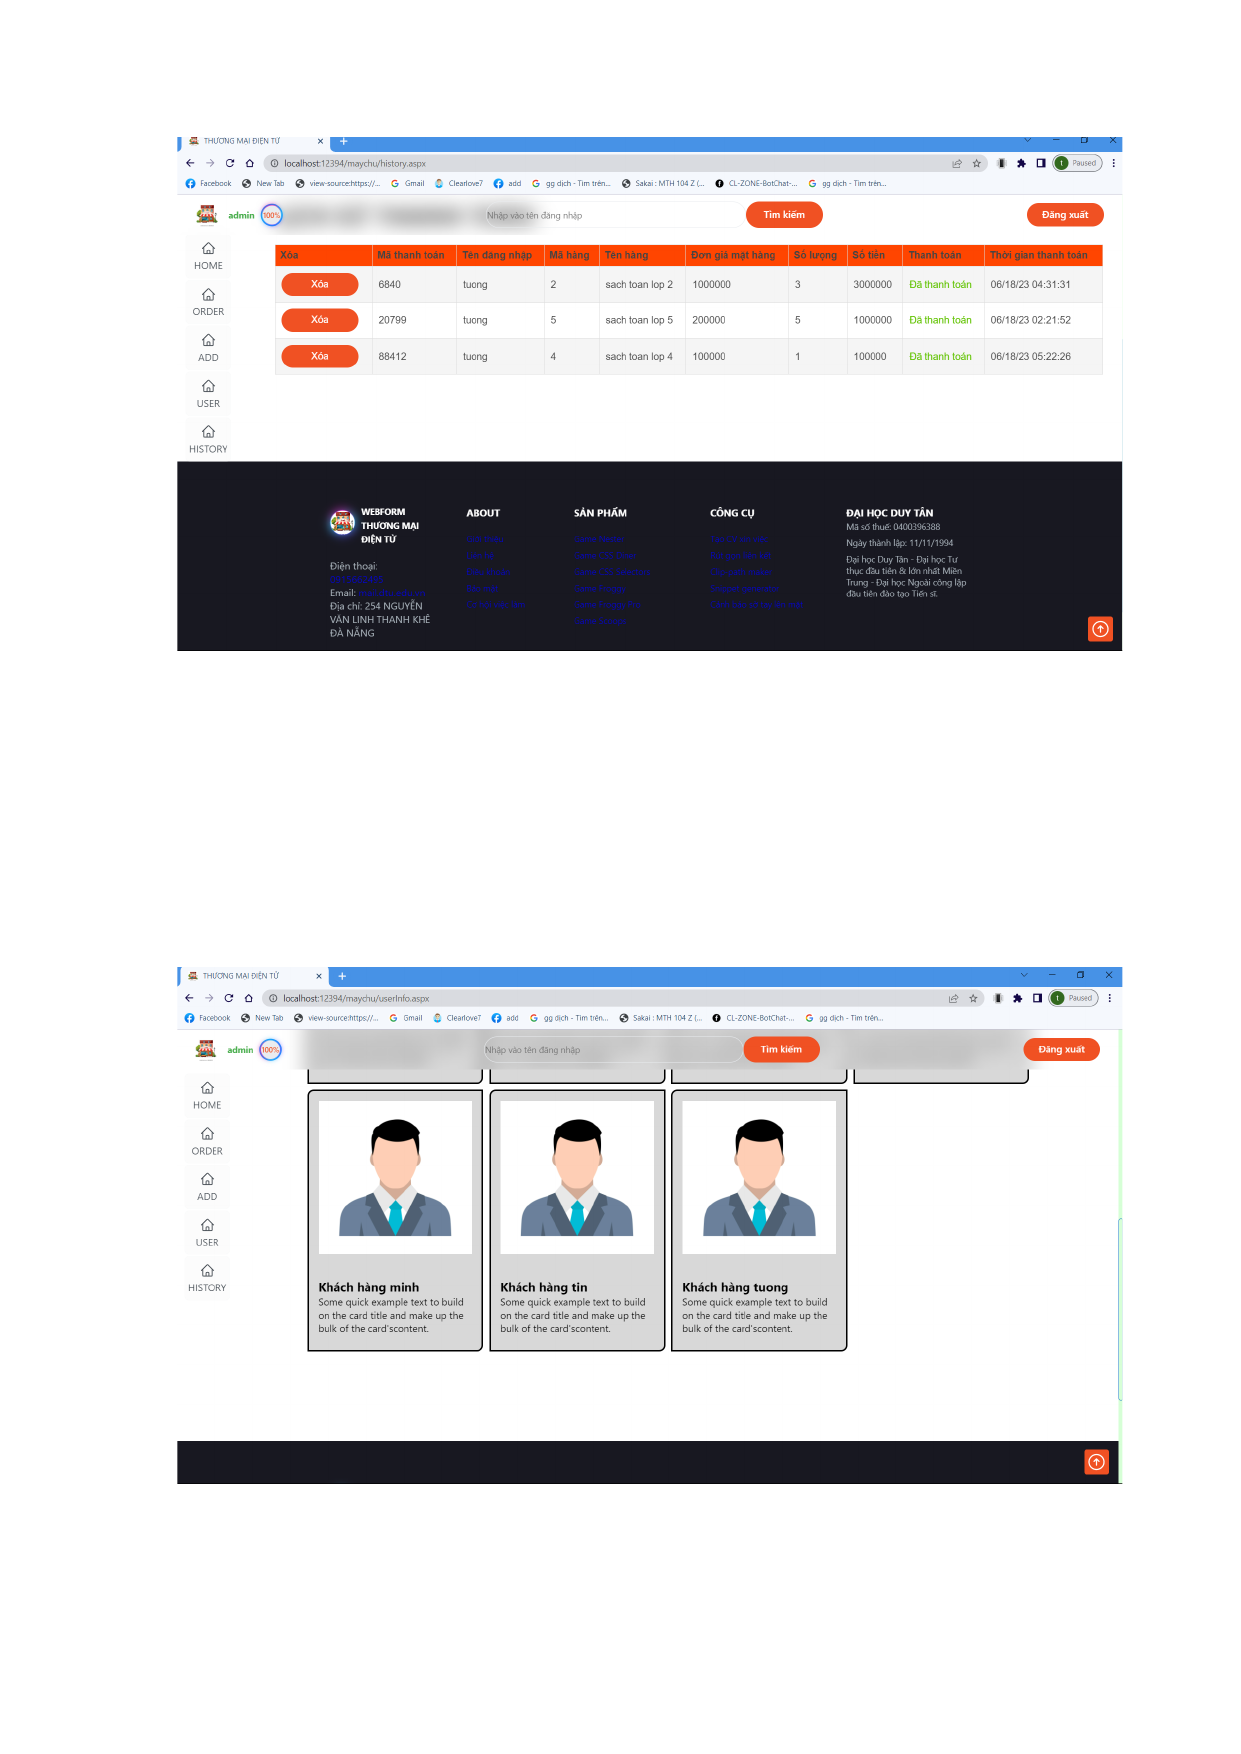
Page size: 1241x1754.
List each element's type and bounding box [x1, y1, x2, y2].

picture [177, 967, 1123, 1484]
picture [177, 137, 1123, 651]
